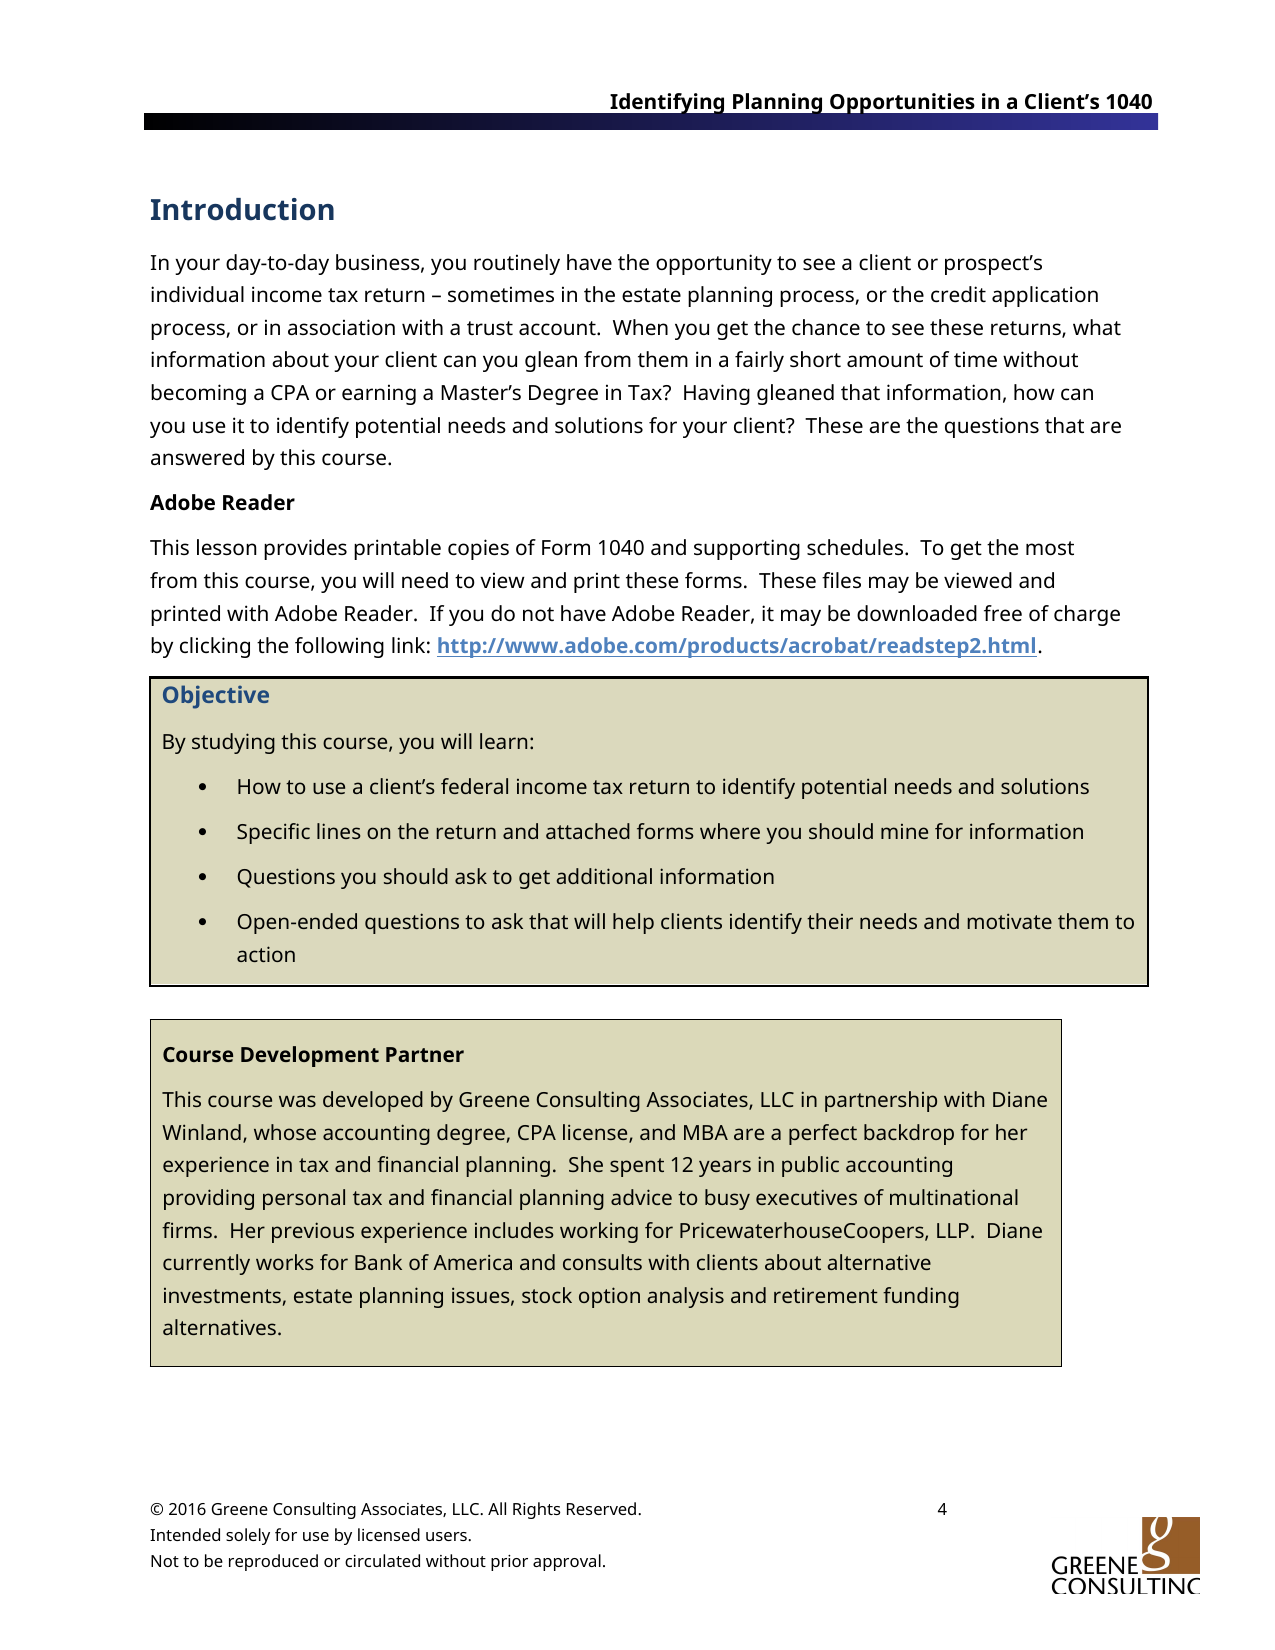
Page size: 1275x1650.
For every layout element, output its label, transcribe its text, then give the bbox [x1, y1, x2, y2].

table_header Objective By studying this course, you will learn: How to use a client’s federal income tax return to identify potential needs and solutions Specific lines on the return and attached forms where you should mine for information Questions you should ask to get additional information Open-ended questions to ask that will help clients identify their needs and motivate them to action [151, 679, 1147, 984]
table_header Course Development Partner This course was developed by Greene Consulting Associates, LLC in partnership with Diane Winland, whose accounting degree, CPA license, and MBA are a perfect backdrop for her experience in tax and financial planning. She spent 12 years in public accounting providing personal tax and financial planning advice to busy executives of multinational firms. Her previous experience includes working for PricewaterhouseCoopers, LLP. Diane currently works for Bank of America and consults with clients about alternative investments, estate planning issues, stock option analysis and retirement funding alternatives. [151, 1020, 1061, 1366]
text In your day-to-day business, you routinely have the opportunity to see a client or prospect’s individual income tax return – sometimes in the estate planning process, or the credit application process, or in association with a trust account. When you get the chance to see these returns, what information about your client can you glean from them in a fairly short amount of time without becoming a CPA or earning a Master’s Degree in Tax? Having gleaned that information, how can you use it to identify potential needs and solutions for your client? These are the questions that are answered by this course. [150, 248, 1125, 472]
text Adobe Reader [150, 488, 1125, 517]
picture [1050, 1517, 1200, 1593]
subtitle Introduction [150, 189, 1125, 229]
text This lesson provides printable copies of Form 1040 and supporting schedules. To get the most from this course, you will need to view and print these forms. These files may be viewed and printed with Adobe Reader. If you do not have Adobe Reader, it may be downloaded free of charge by clicking the following link: http://www.adobe.com/products/acrobat/readstep2.html. [150, 533, 1125, 660]
